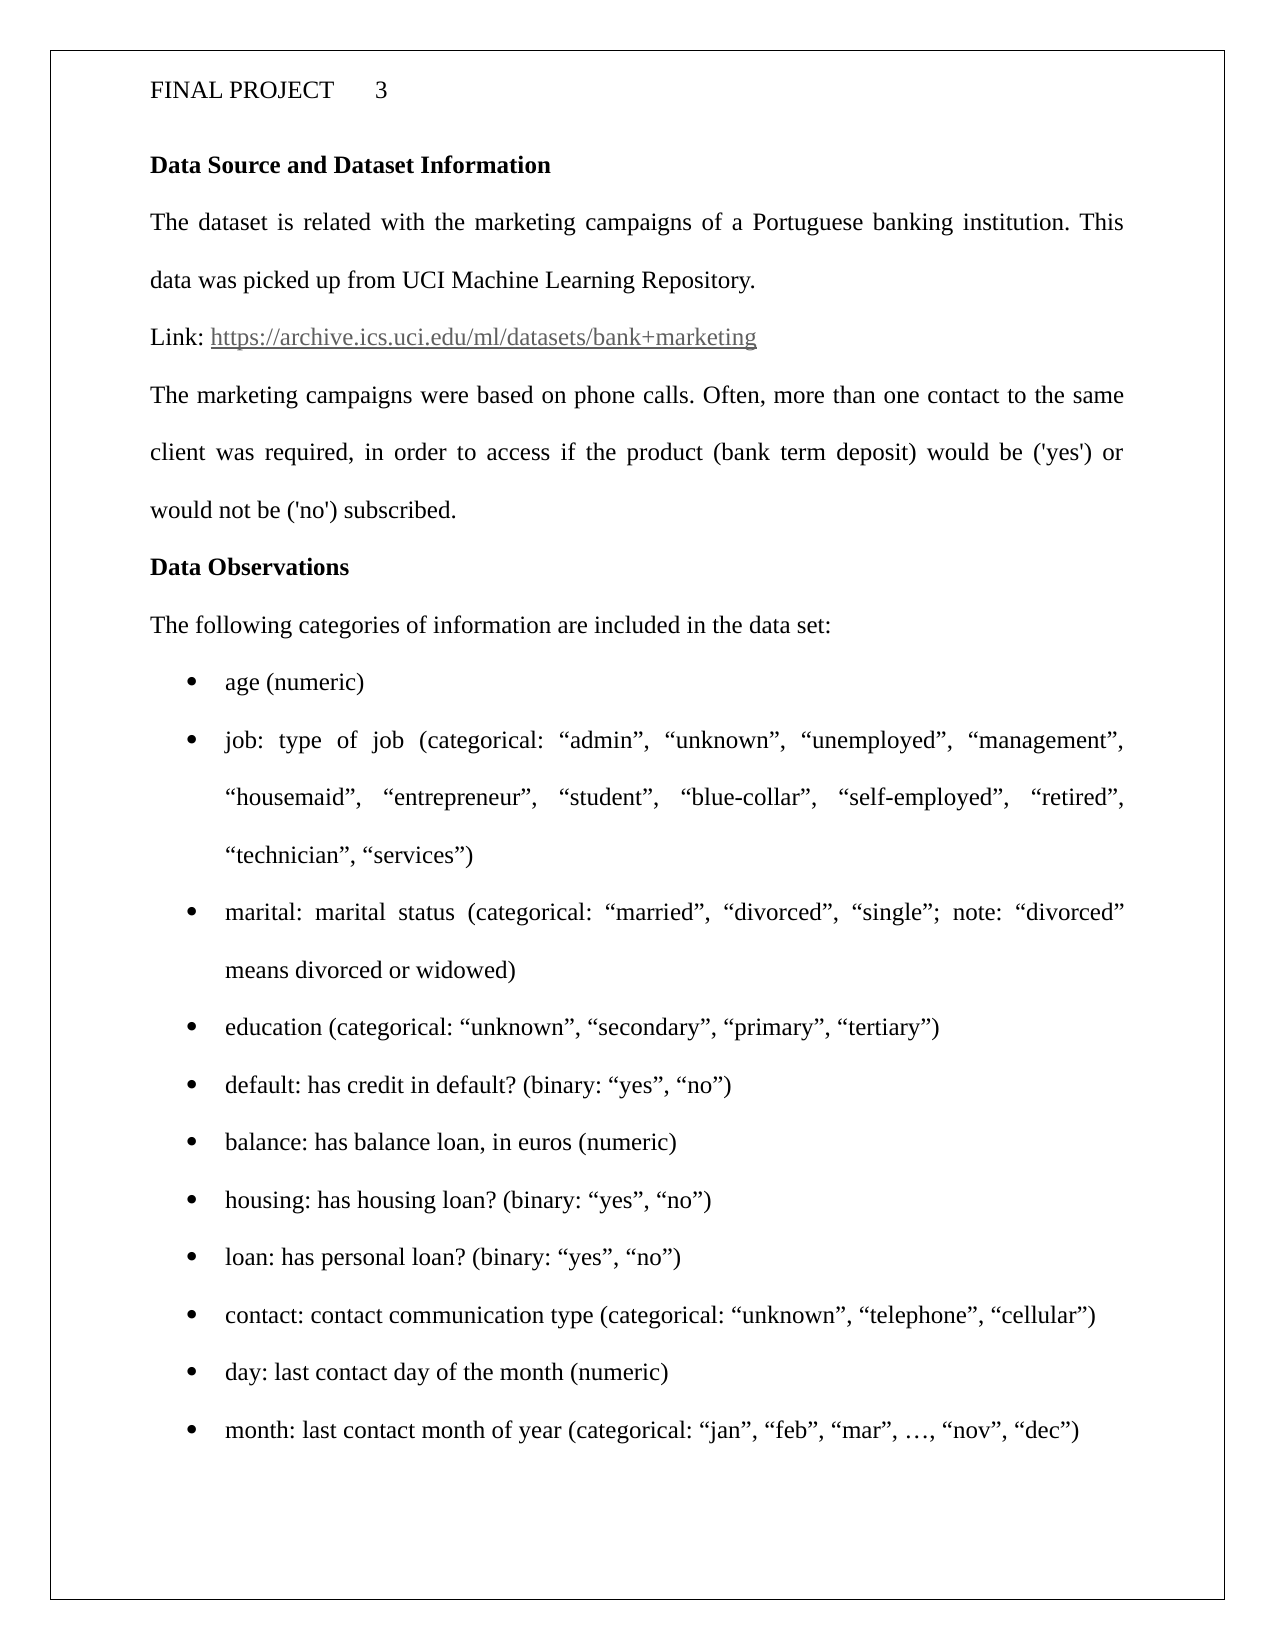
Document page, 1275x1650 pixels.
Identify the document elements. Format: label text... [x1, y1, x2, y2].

list balance: has balance loan, in euros (numeric) [187, 1127, 1125, 1156]
text Data Observations [150, 552, 1125, 581]
list housing: has housing loan? (binary: “yes”, “no”) [187, 1185, 1125, 1214]
list month: last contact month of year (categorical: “jan”, “feb”, “mar”, …, “nov”, “dec”) [187, 1415, 1125, 1444]
list age (numeric) [187, 667, 1125, 696]
list job: type of job (categorical: “admin”, “unknown”, “unemployed”, “management”, “housemaid”, “entrepreneur”, “student”, “blue-collar”, “self-employed”, “retired”, “technician”, “services”) [187, 725, 1125, 869]
list loan: has personal loan? (binary: “yes”, “no”) [187, 1242, 1125, 1271]
list education (categorical: “unknown”, “secondary”, “primary”, “tertiary”) [187, 1012, 1125, 1041]
list day: last contact day of the month (numeric) [187, 1357, 1125, 1386]
list marital: marital status (categorical: “married”, “divorced”, “single”; note: “divorced” means divorced or widowed) [187, 897, 1125, 984]
text Link: https://archive.ics.uci.edu/ml/datasets/bank+marketing [150, 322, 1125, 351]
list contact: contact communication type (categorical: “unknown”, “telephone”, “cellular”) [187, 1300, 1125, 1329]
list default: has credit in default? (binary: “yes”, “no”) [187, 1070, 1125, 1099]
text Data Source and Dataset Information [150, 150, 1125, 179]
text The dataset is related with the marketing campaigns of a Portuguese banking institution. This data was picked up from UCI Machine Learning Repository. [150, 207, 1125, 294]
text The following categories of information are included in the data set: [150, 610, 1125, 639]
text The marketing campaigns were based on phone calls. Often, more than one contact to the same client was required, in order to access if the product (bank term deposit) would be ('yes') or would not be ('no') subscribed. [150, 380, 1125, 524]
